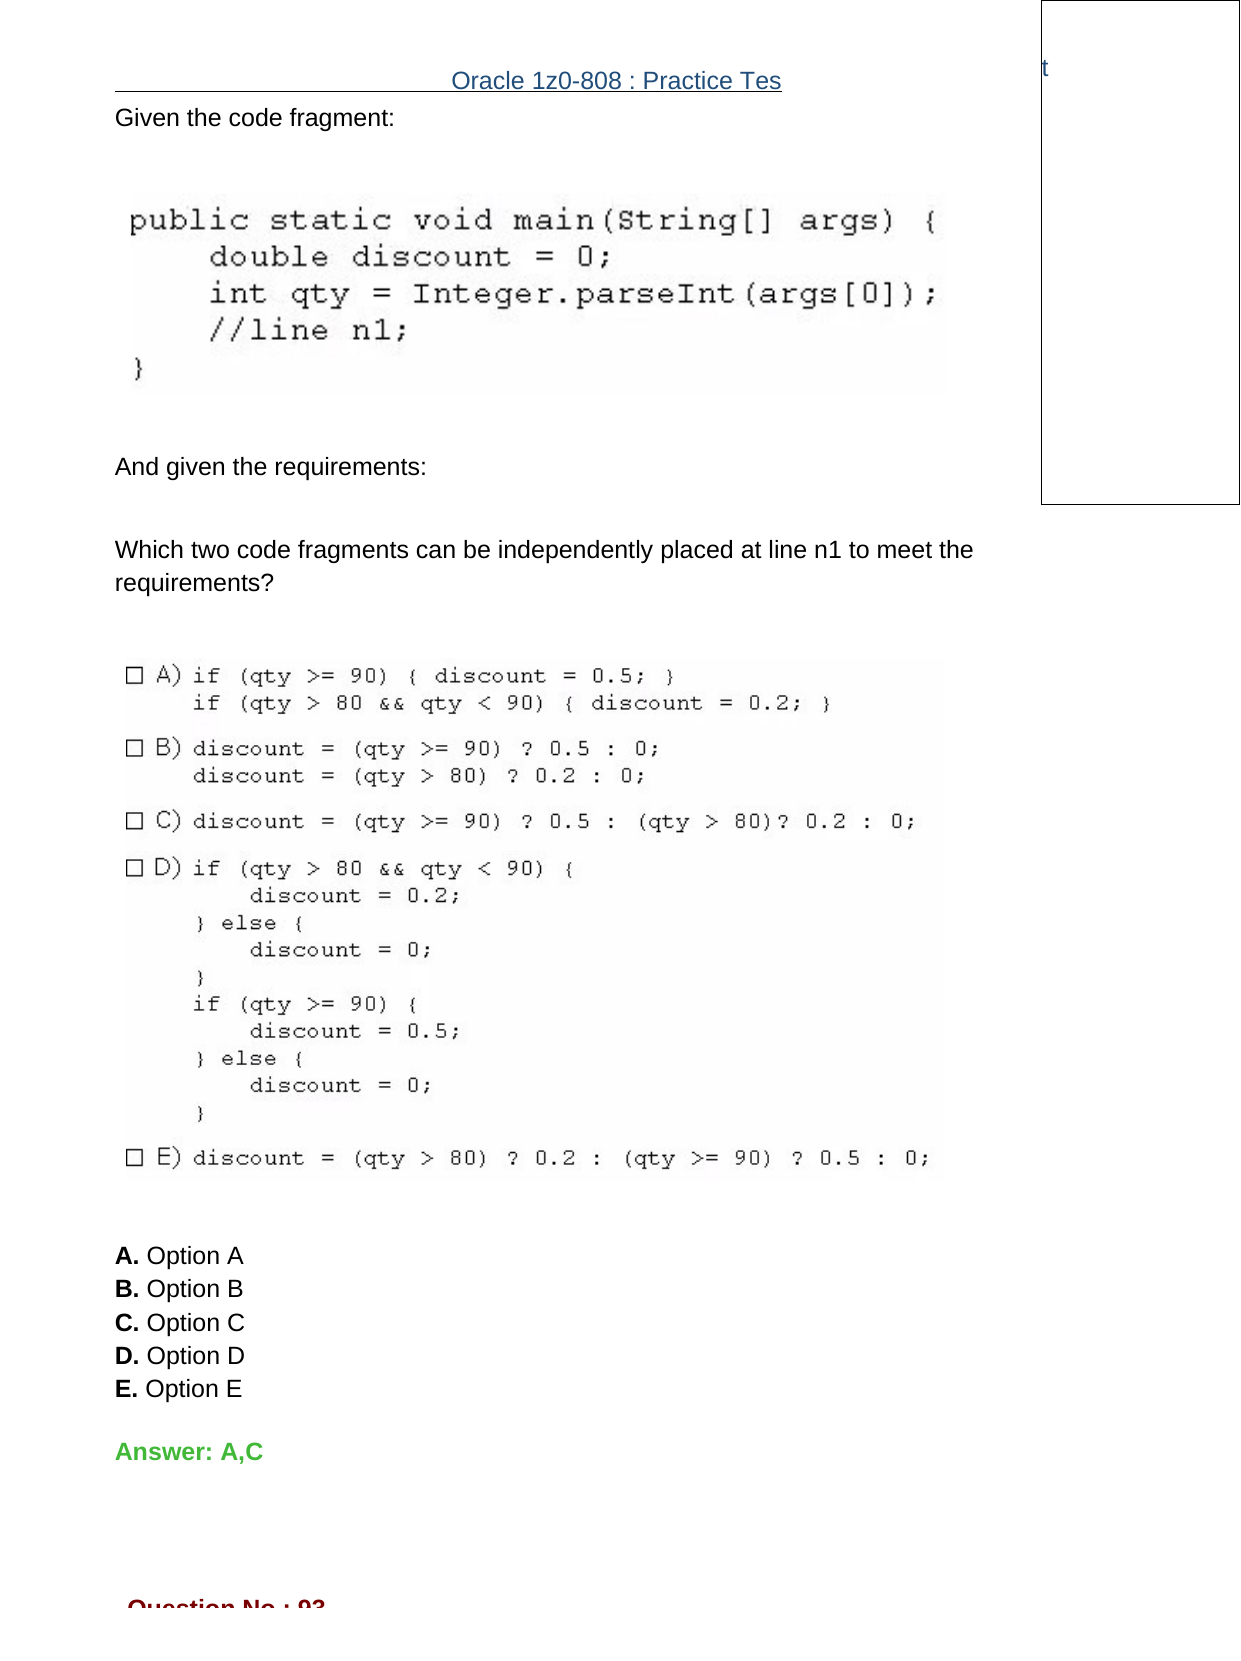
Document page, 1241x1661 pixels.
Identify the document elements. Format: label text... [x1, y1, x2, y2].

picture [126, 658, 944, 1182]
subtitle Answer: A,C [114, 1437, 1240, 1466]
picture [1042, 1, 1239, 452]
list Option B [114, 1274, 1240, 1303]
text Which two code fragments can be independently placed at line n1 to meet the requirements? [114, 535, 978, 597]
list Option C [114, 1308, 1240, 1336]
text And given the requirements: [114, 452, 1240, 481]
list Option E [114, 1374, 1240, 1403]
picture [1042, 481, 1239, 504]
picture [130, 193, 948, 395]
text Oracle 1z0-808 : Practice Tes Given the code fragment: [114, 92, 782, 132]
list Option D [114, 1341, 1240, 1370]
list Option A [114, 1241, 1240, 1270]
text Oracle 1z0-808 : Practice Tes Given the code fragment: [114, 66, 782, 91]
